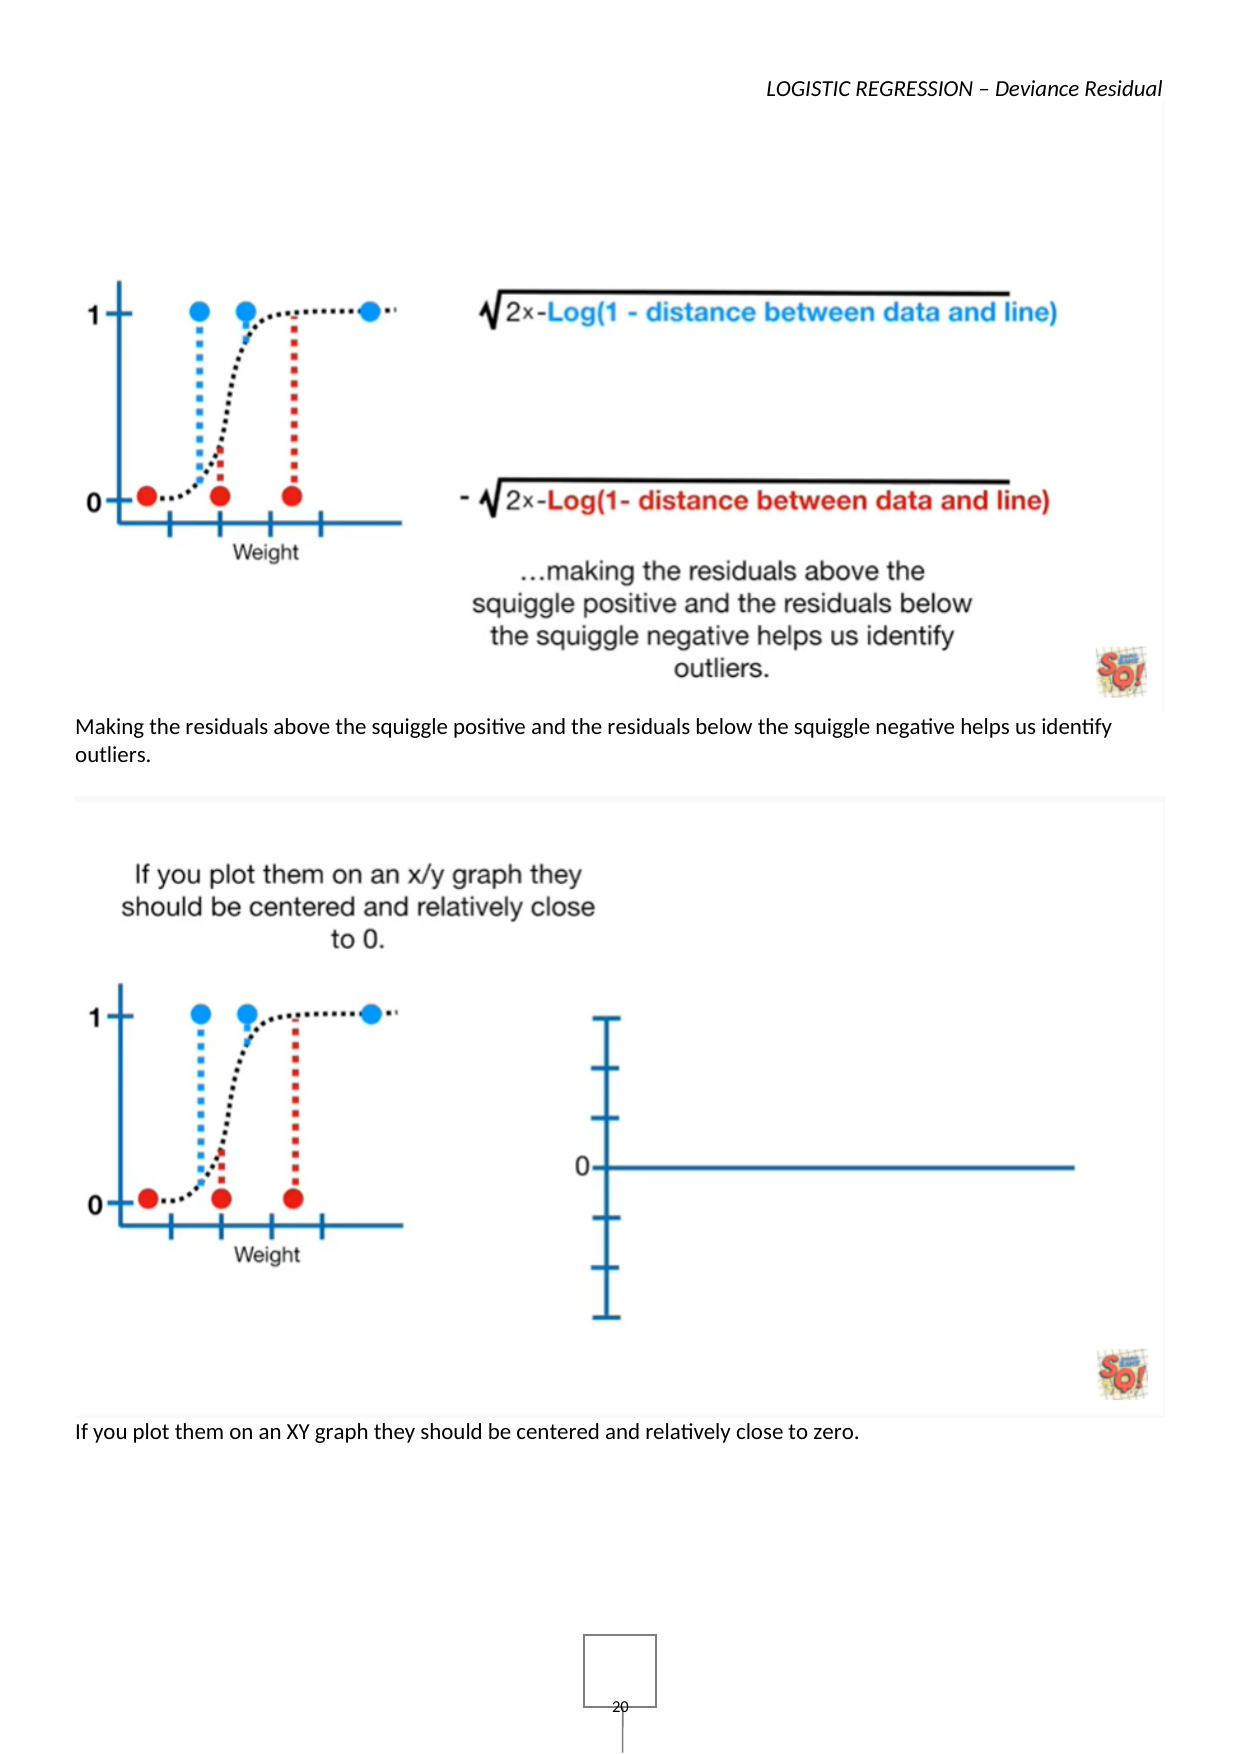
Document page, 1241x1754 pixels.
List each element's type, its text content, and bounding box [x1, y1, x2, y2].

picture [75, 101, 1166, 713]
text If you plot them on an XY graph they should be centered and relatively close to zero. [75, 1418, 1165, 1445]
picture [75, 796, 1166, 1418]
text Making the residuals above the squiggle positive and the residuals below the squiggle negative helps us identify outliers. [75, 713, 1165, 768]
